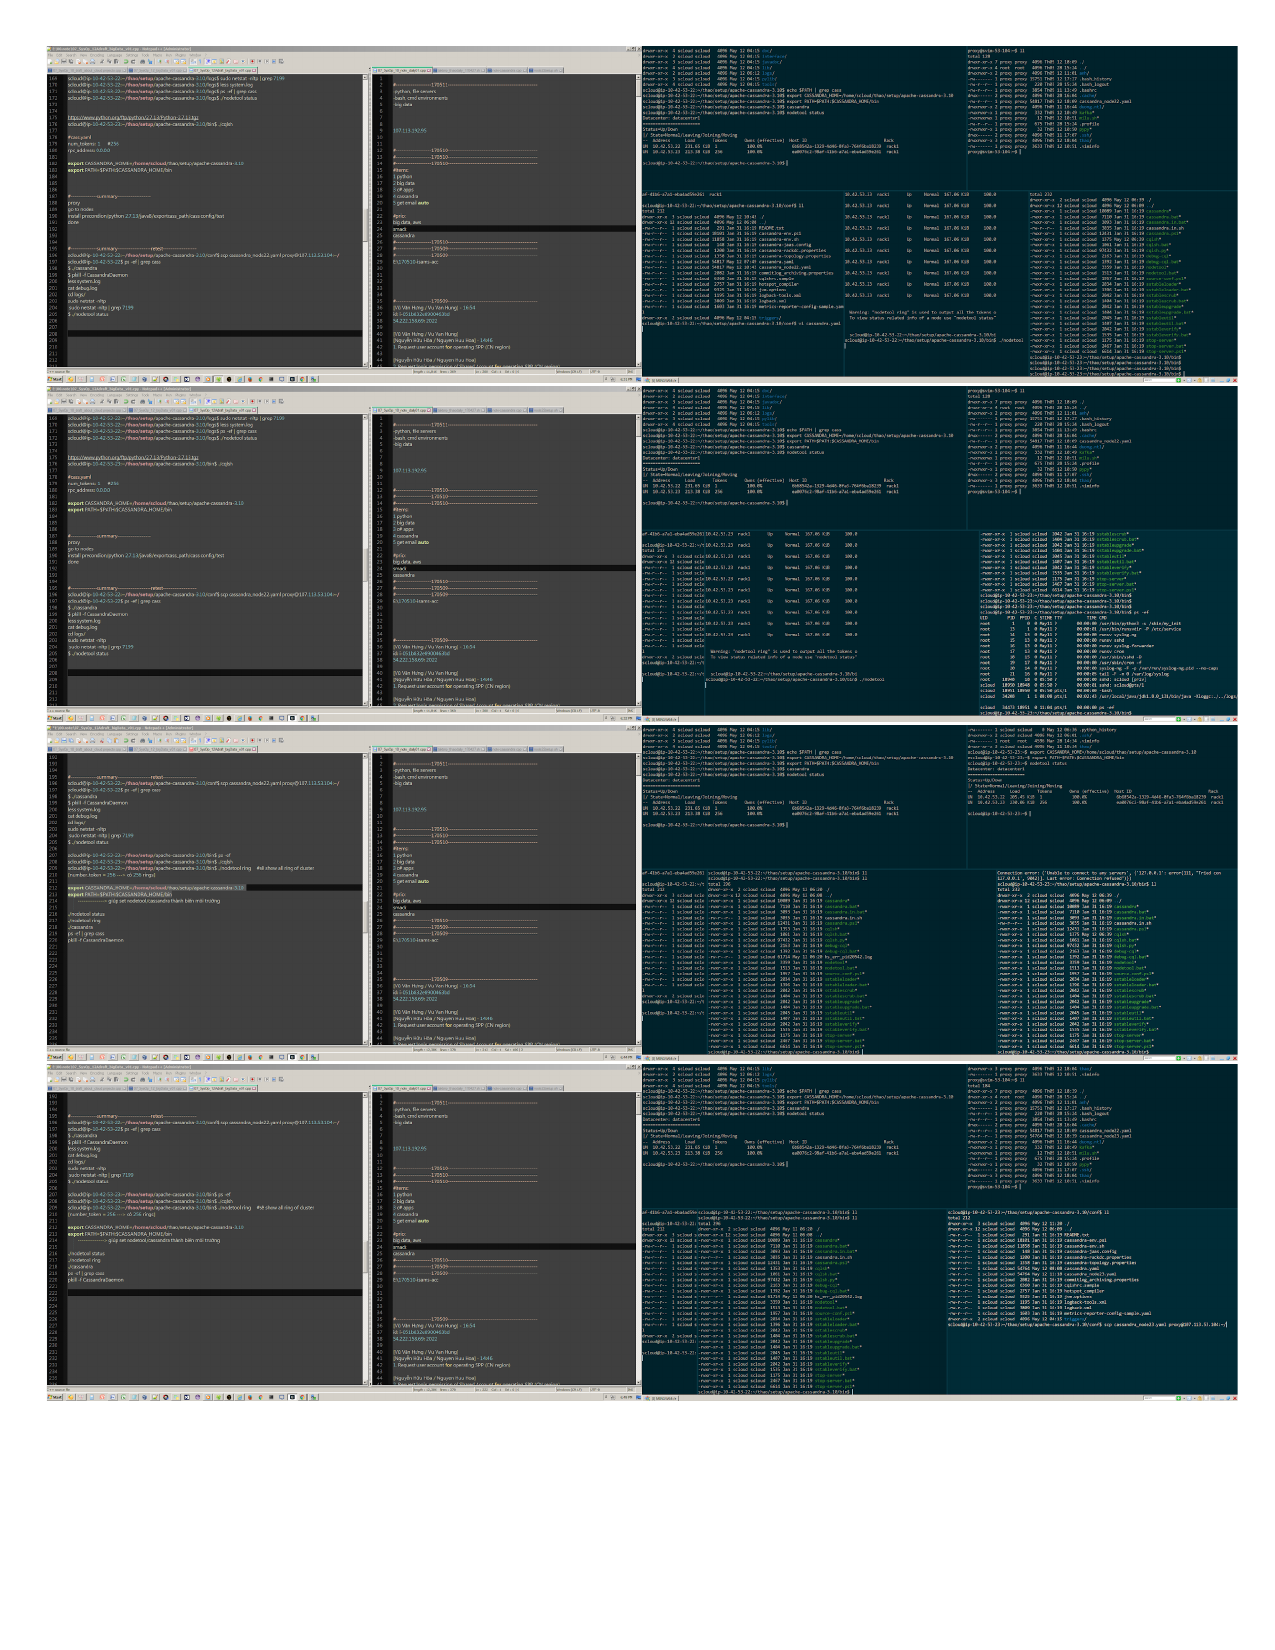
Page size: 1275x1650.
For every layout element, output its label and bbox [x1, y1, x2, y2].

picture [999, 883, 1019, 891]
picture [969, 725, 1238, 867]
picture [46, 725, 1238, 1061]
picture [46, 1064, 1238, 1401]
picture [46, 386, 1238, 722]
picture [1197, 870, 1210, 874]
picture [46, 46, 1238, 383]
picture [969, 1064, 1238, 1208]
picture [969, 46, 1238, 190]
picture [1197, 695, 1212, 699]
picture [969, 386, 1238, 528]
